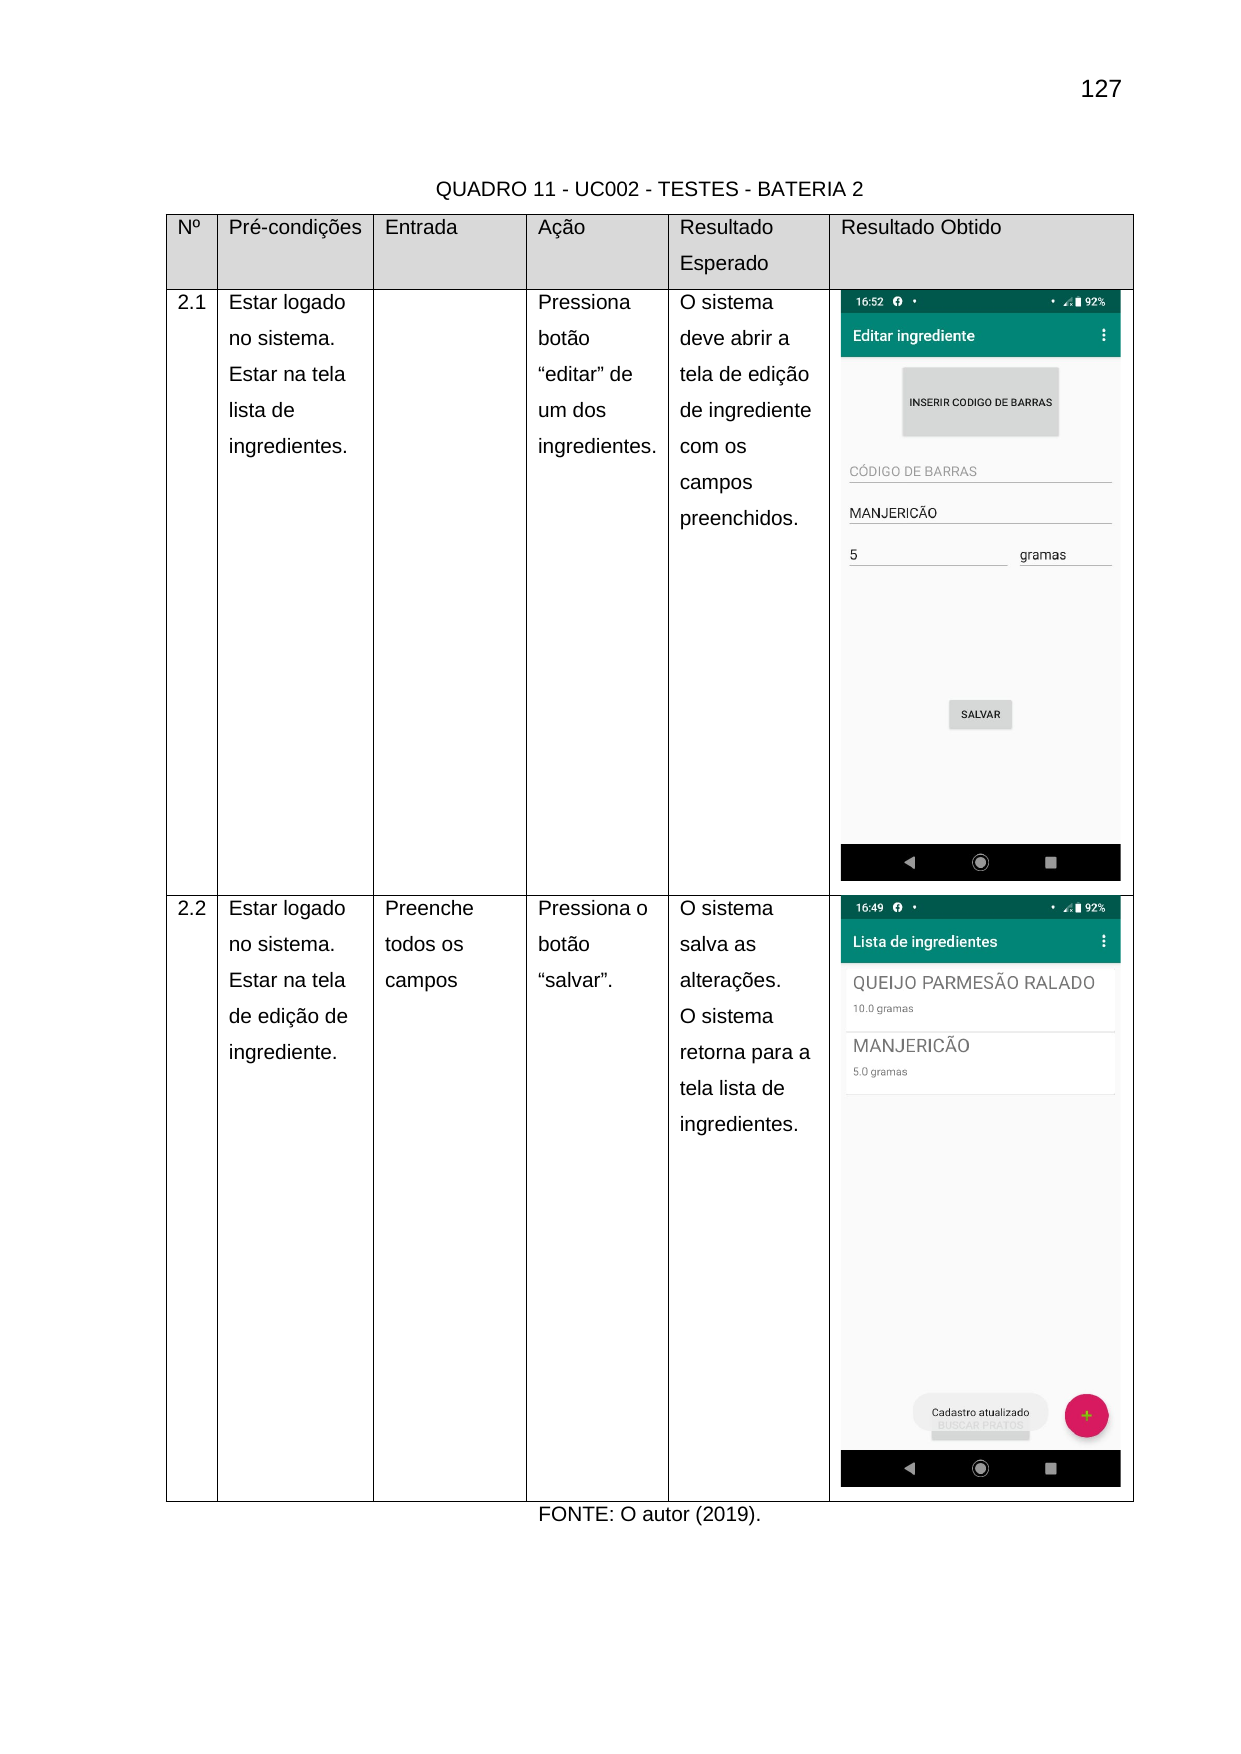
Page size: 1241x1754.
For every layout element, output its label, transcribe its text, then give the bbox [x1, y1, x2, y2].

table_cell [830, 896, 1133, 1501]
table_cell Pressiona botão “editar” de um dos ingredientes. [527, 290, 668, 895]
table_header Entrada [374, 215, 526, 289]
table_cell 2.2 [167, 896, 217, 1501]
table_cell O sistema salva as alterações. O sistema retorna para a tela lista de ingredientes. [669, 896, 829, 1501]
table_header Ação [527, 215, 668, 289]
picture [840, 290, 1121, 881]
table_cell Estar logado no sistema. Estar na tela de edição de ingrediente. [218, 896, 373, 1501]
table_cell Preenche todos os campos [374, 896, 526, 1501]
table_header Resultado Esperado [669, 215, 829, 289]
table_cell O sistema deve abrir a tela de edição de ingrediente com os campos preenchidos. [669, 290, 829, 895]
picture [840, 895, 1121, 1487]
text FONTE: O autor (2019). [177, 1502, 1122, 1526]
table_cell 2.1 [167, 290, 217, 895]
table_cell [374, 290, 526, 895]
table_cell [830, 290, 1133, 895]
table_cell Pressiona o botão “salvar”. [527, 896, 668, 1501]
table_header Nº [167, 215, 217, 289]
table_header Pré-condições [218, 215, 373, 289]
table_header Resultado Obtido [830, 215, 1133, 289]
table_cell Estar logado no sistema. Estar na tela lista de ingredientes. [218, 290, 373, 895]
